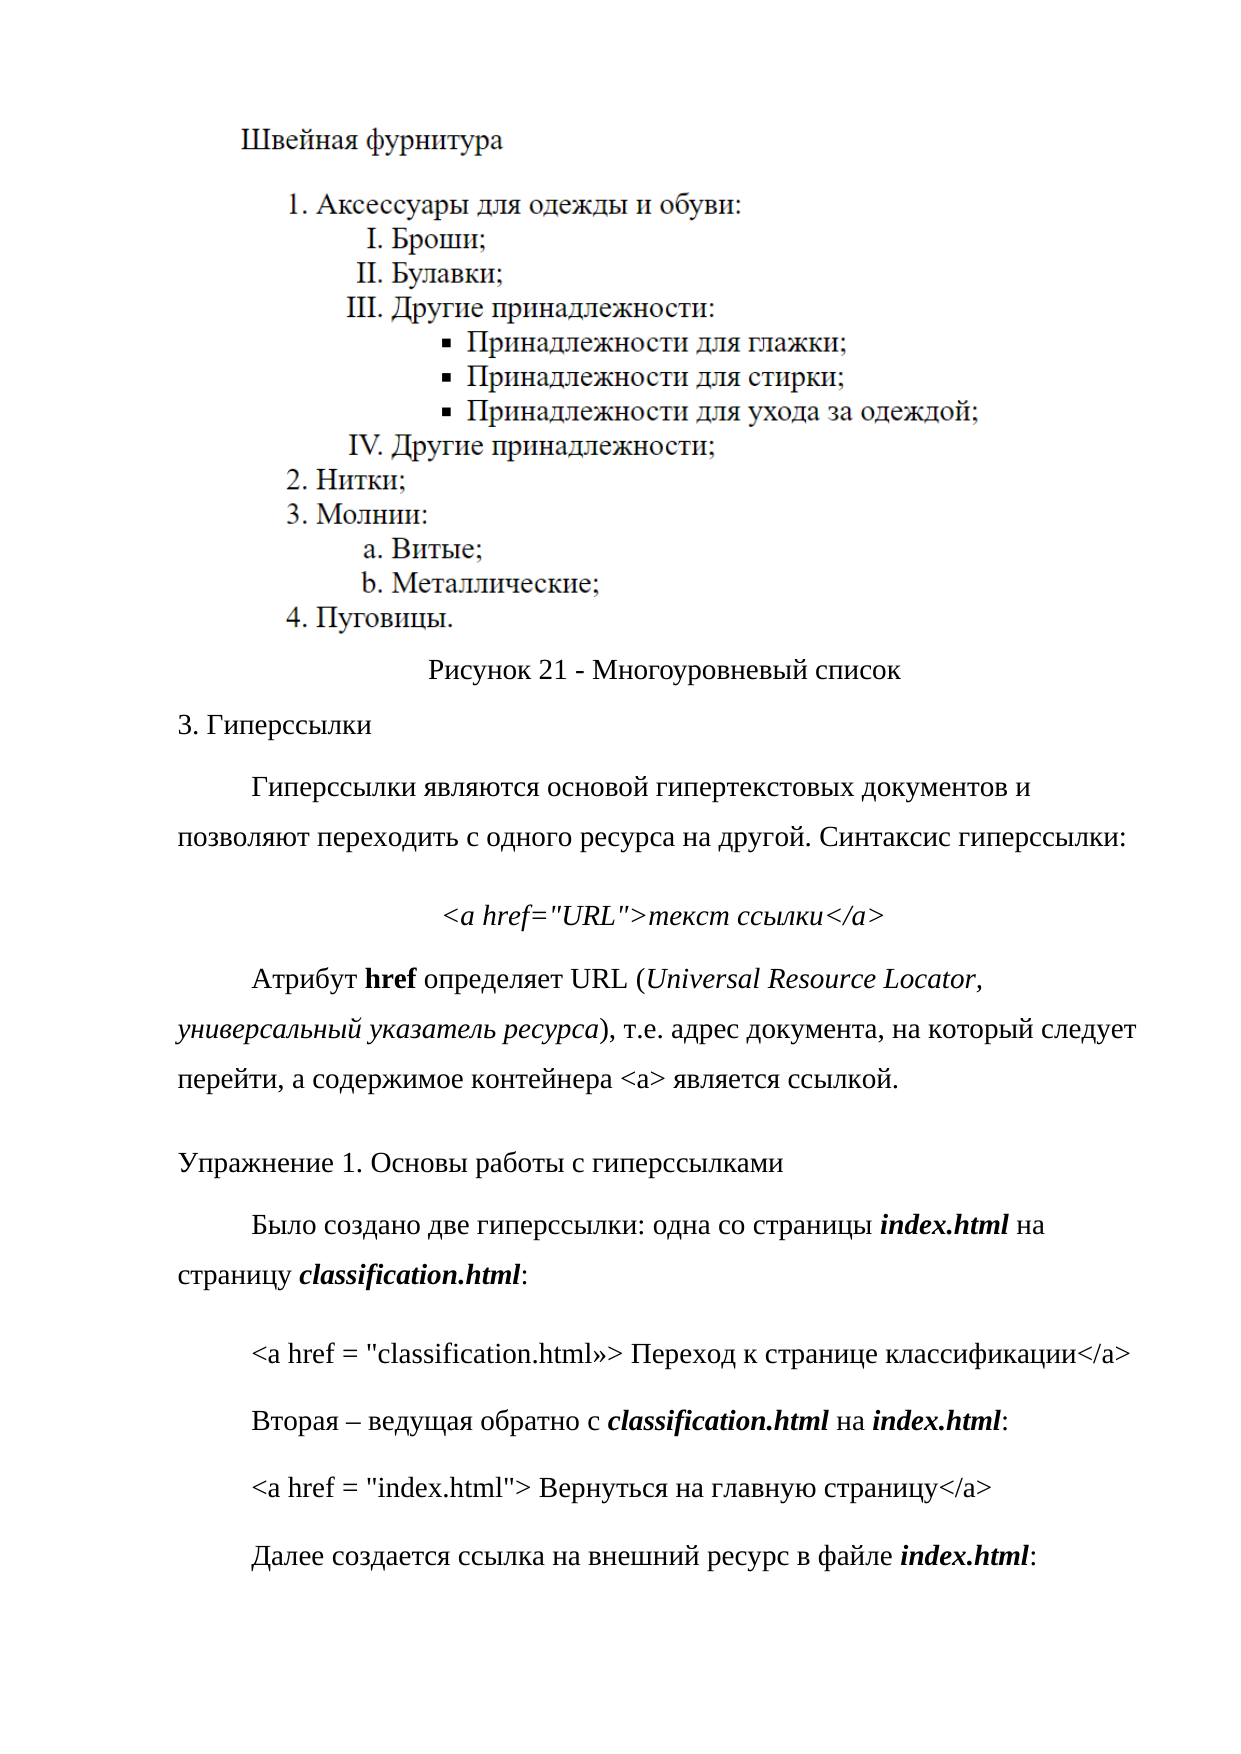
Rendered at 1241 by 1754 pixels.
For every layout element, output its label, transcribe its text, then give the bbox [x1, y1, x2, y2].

text <a href = "index.html"> Вернуться на главную страницу</a> [177, 1471, 1152, 1504]
text Гиперссылки являются основой гипертекстовых документов и позволяют переходить с одного ресурса на другой. Синтаксис гиперссылки: [177, 769, 1152, 853]
text Далее создается ссылка на внешний ресурс в файле index.html: [177, 1538, 1152, 1571]
text Вторая – ведущая обратно с classification.html на index.html: [177, 1403, 1152, 1437]
subtitle 3. Гиперссылки [177, 707, 1152, 740]
text Рисунок 21 - Многоуровневый список [177, 652, 1152, 686]
subtitle Упражнение 1. Основы работы с гиперссылками [177, 1145, 1152, 1178]
text <a href="URL">текст ссылки</a> [177, 898, 1152, 932]
text Было создано две гиперссылки: одна со страницы index.html на страницу classification.html: [177, 1207, 1152, 1291]
text <a href = "classification.html»> Переход к странице классификации</a> [177, 1336, 1152, 1370]
picture [231, 118, 1098, 653]
text Атрибут href определяет URL (Universal Resource Locator, универсальный указатель ресурса), т.е. адрес документа, на который следует перейти, а содержимое контейнера <a> является ссылкой. [177, 961, 1152, 1095]
